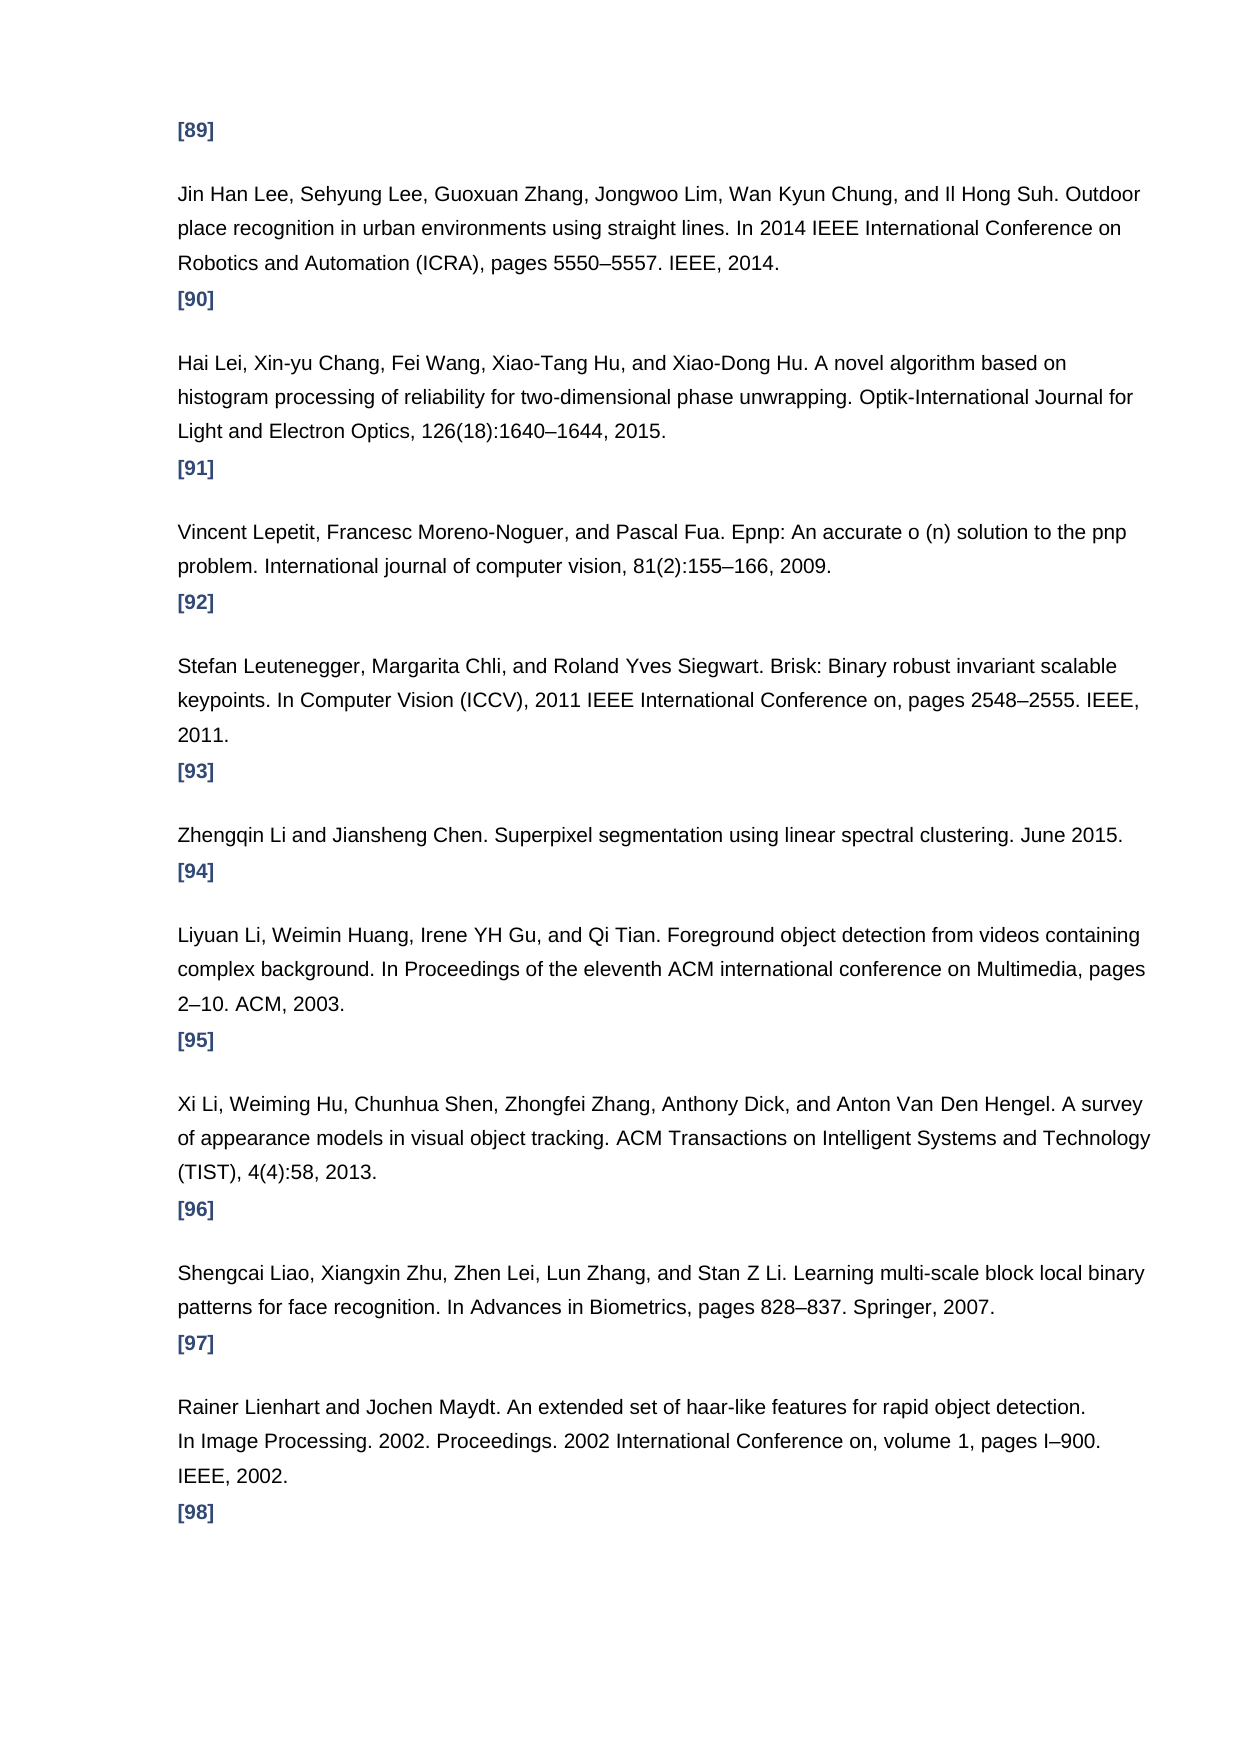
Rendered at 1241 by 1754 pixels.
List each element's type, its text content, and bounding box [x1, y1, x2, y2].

text Shengcai Liao, Xiangxin Zhu, Zhen Lei, Lun Zhang, and Stan Z Li. Learning multi-scale block local binary patterns for face recognition. In Advances in Biometrics, pages 828–837. Springer, 2007. [177, 1250, 1152, 1319]
text Zhengqin Li and Jiansheng Chen. Superpixel segmentation using linear spectral clustering. June 2015. [177, 812, 1152, 847]
text [89] [177, 118, 1136, 142]
text Vincent Lepetit, Francesc Moreno-Noguer, and Pascal Fua. Epnp: An accurate o (n) solution to the pnp problem. International journal of computer vision, 81(2):155–166, 2009. [177, 509, 1152, 578]
text [92] [177, 590, 1136, 614]
text Liyuan Li, Weimin Huang, Irene YH Gu, and Qi Tian. Foreground object detection from videos containing complex background. In Proceedings of the eleventh ACM international conference on Multimedia, pages 2–10. ACM, 2003. [177, 913, 1152, 1015]
text Rainer Lienhart and Jochen Maydt. An extended set of haar-like features for rapid object detection. In Image Processing. 2002. Proceedings. 2002 International Conference on, volume 1, pages I–900. IEEE, 2002. [177, 1384, 1152, 1487]
text [97] [177, 1331, 1136, 1355]
text Hai Lei, Xin-yu Chang, Fei Wang, Xiao-Tang Hu, and Xiao-Dong Hu. A novel algorithm based on histogram processing of reliability for two-dimensional phase unwrapping. Optik-International Journal for Light and Electron Optics, 126(18):1640–1644, 2015. [177, 340, 1152, 443]
text [90] [177, 287, 1136, 311]
text [98] [177, 1500, 1136, 1524]
text Jin Han Lee, Sehyung Lee, Guoxuan Zhang, Jongwoo Lim, Wan Kyun Chung, and Il Hong Suh. Outdoor place recognition in urban environments using straight lines. In 2014 IEEE International Conference on Robotics and Automation (ICRA), pages 5550–5557. IEEE, 2014. [177, 172, 1152, 274]
text [93] [177, 759, 1136, 783]
text [91] [177, 456, 1136, 479]
text Stefan Leutenegger, Margarita Chli, and Roland Yves Siegwart. Brisk: Binary robust invariant scalable keypoints. In Computer Vision (ICCV), 2011 IEEE International Conference on, pages 2548–2555. IEEE, 2011. [177, 644, 1152, 746]
text [96] [177, 1197, 1136, 1221]
text [94] [177, 859, 1136, 883]
text [95] [177, 1028, 1136, 1052]
text Xi Li, Weiming Hu, Chunhua Shen, Zhongfei Zhang, Anthony Dick, and Anton Van Den Hengel. A survey of appearance models in visual object tracking. ACM Transactions on Intelligent Systems and Technology (TIST), 4(4):58, 2013. [177, 1081, 1152, 1184]
